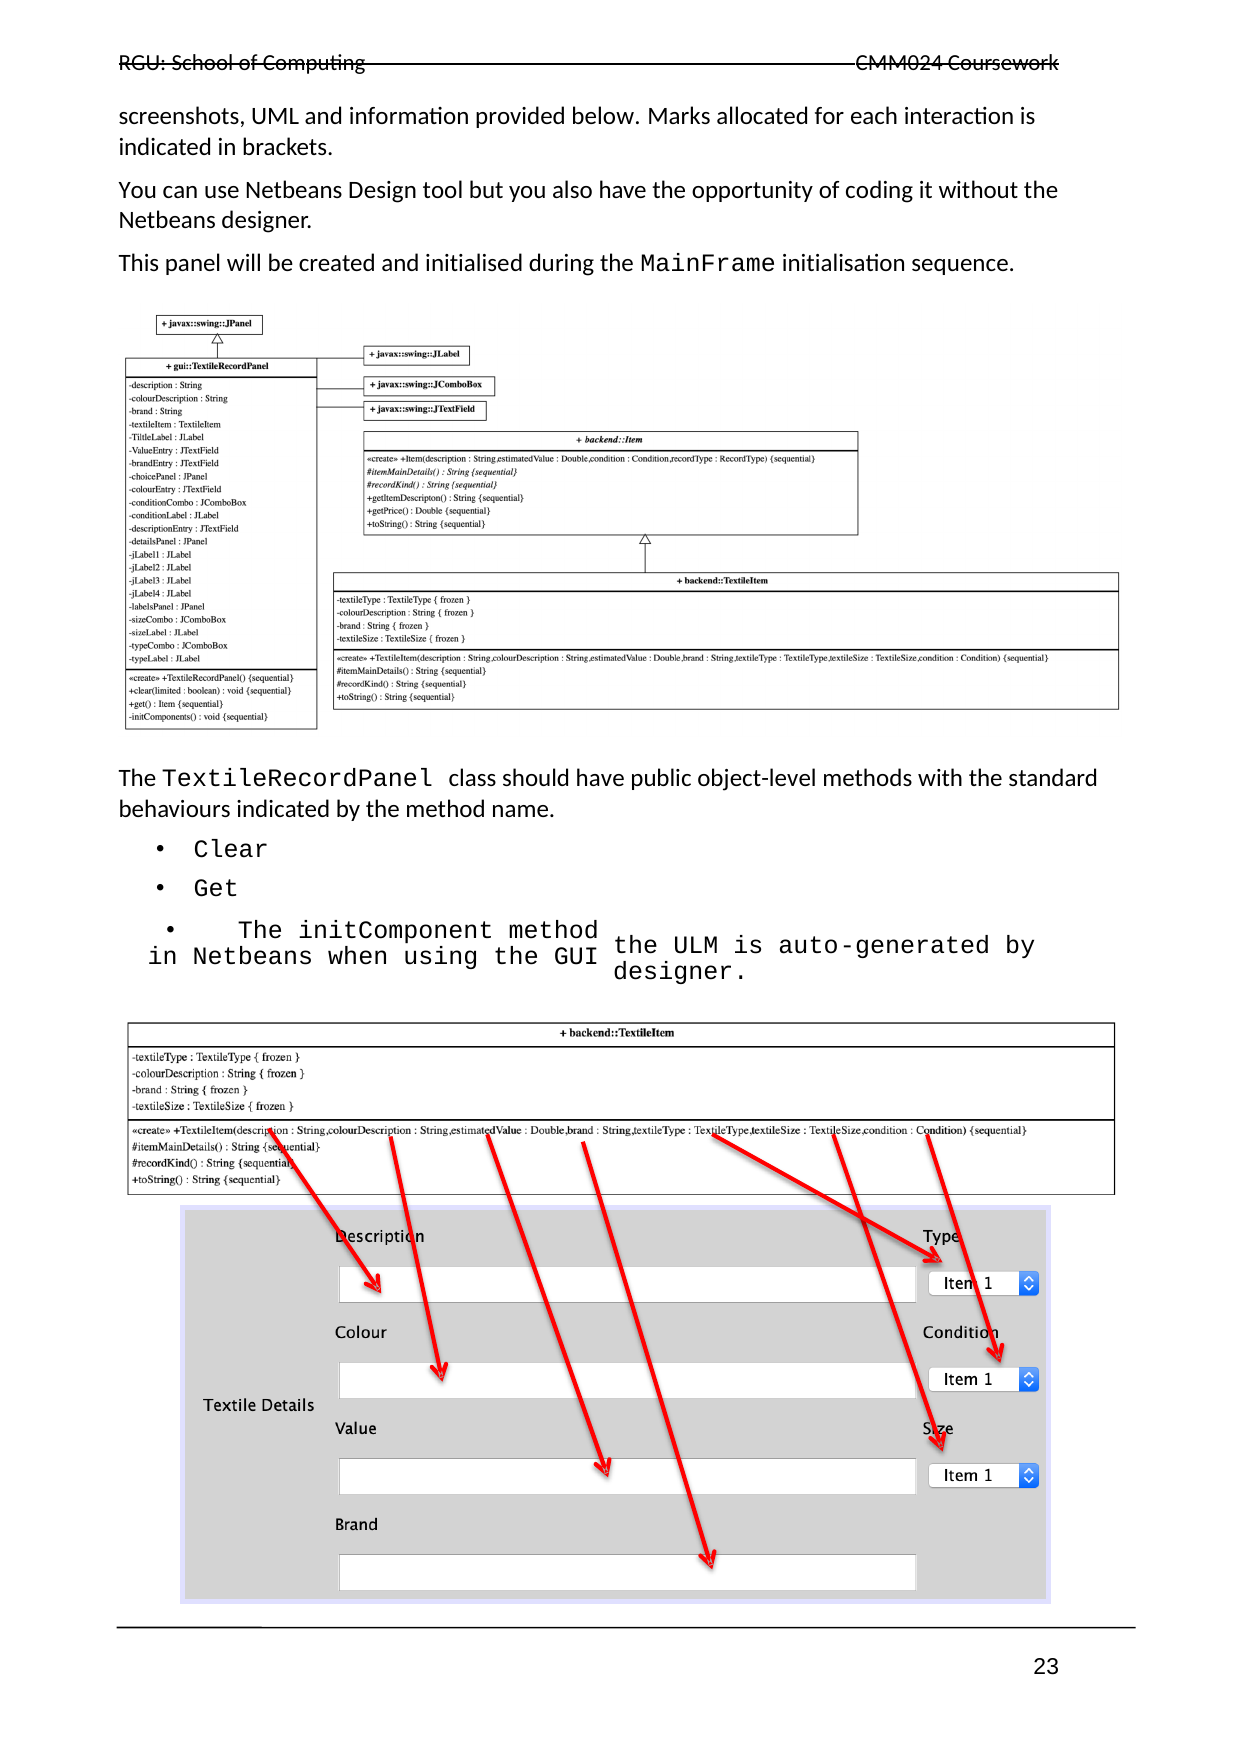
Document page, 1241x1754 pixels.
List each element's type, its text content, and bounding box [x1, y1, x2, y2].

text the ULM is auto-generated by designer. [613, 931, 1049, 987]
text The TextileRecordPanel class should have public object-level methods with the standard behaviours indicated by the method name. [118, 762, 1102, 823]
text You can use Netbeans Design tool but you also have the opportunity of coding it without the Netbeans designer. [118, 174, 1062, 235]
text 23 [1033, 1653, 1154, 1679]
text • Clear • Get [156, 836, 284, 904]
text RGU: School of Computing CMM024 Coursework [118, 48, 1154, 76]
picture [118, 1012, 1123, 1615]
picture [118, 303, 1122, 737]
text This panel will be created and initialised during the MainFrameinitialisation sequence. [118, 247, 1154, 278]
text • The initComponent method in Netbeans when using the GUI [141, 916, 598, 972]
text screenshots, UML and information provided below. Marks allocated for each interaction is indicated in brackets. [118, 100, 1041, 161]
